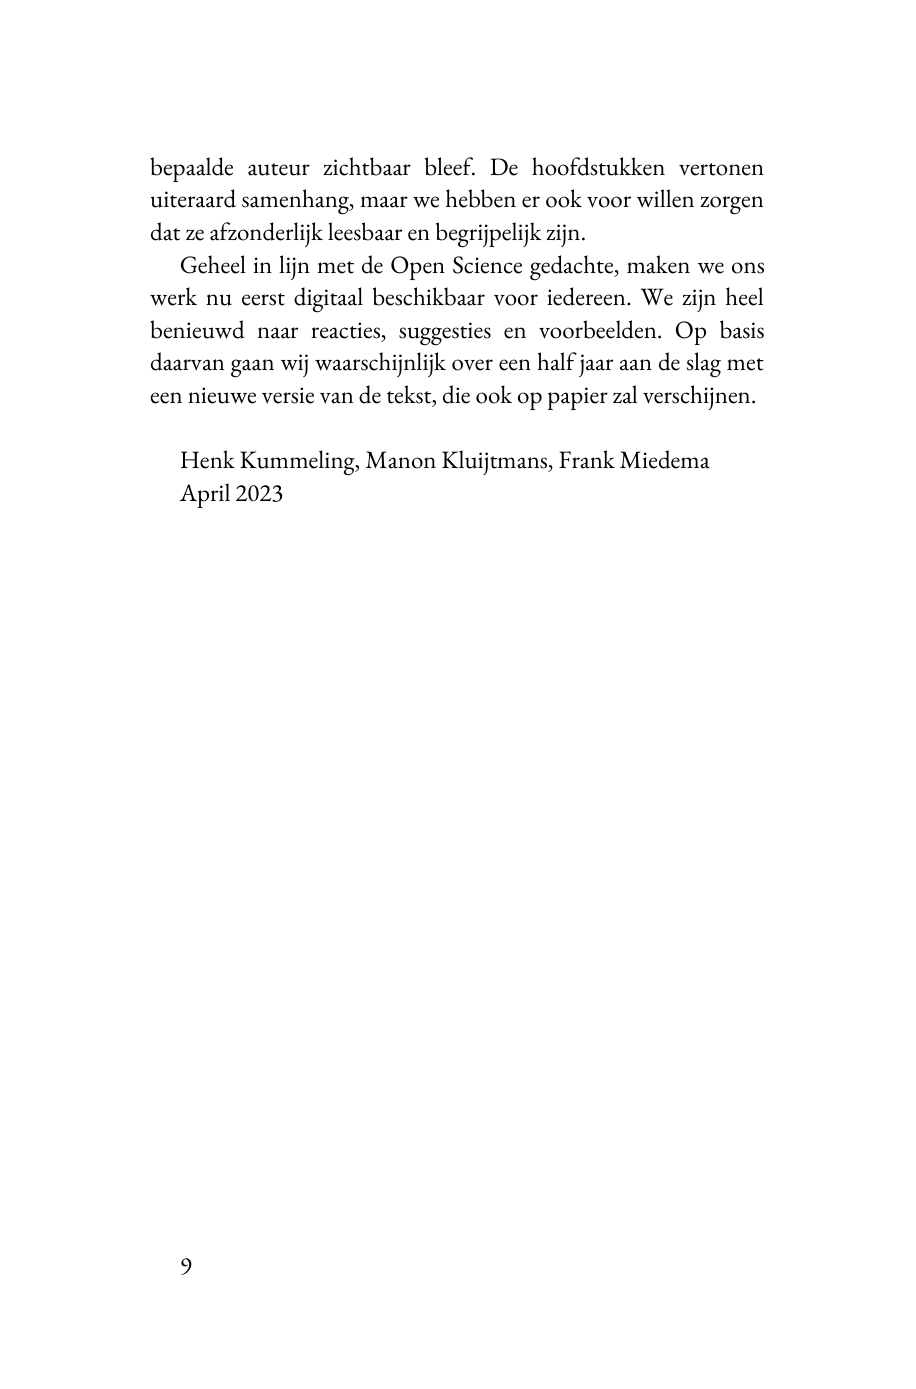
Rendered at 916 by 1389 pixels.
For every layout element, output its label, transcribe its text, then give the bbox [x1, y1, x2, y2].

text April 2023 [150, 476, 766, 509]
text Geheel in lijn met de Open Science gedachte, maken we ons werk nu eerst digitaal beschikbaar voor iedereen. We zijn heel benieuwd naar reacties, suggesties en voorbeelden. Op basis daarvan gaan wij waarschijnlijk over een half jaar aan de slag met een nieuwe versie van de tekst, die ook op papier zal verschijnen. [150, 248, 766, 411]
text Henk Kummeling, Manon Kluijtmans, Frank Miedema [150, 443, 766, 476]
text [150, 150, 766, 248]
